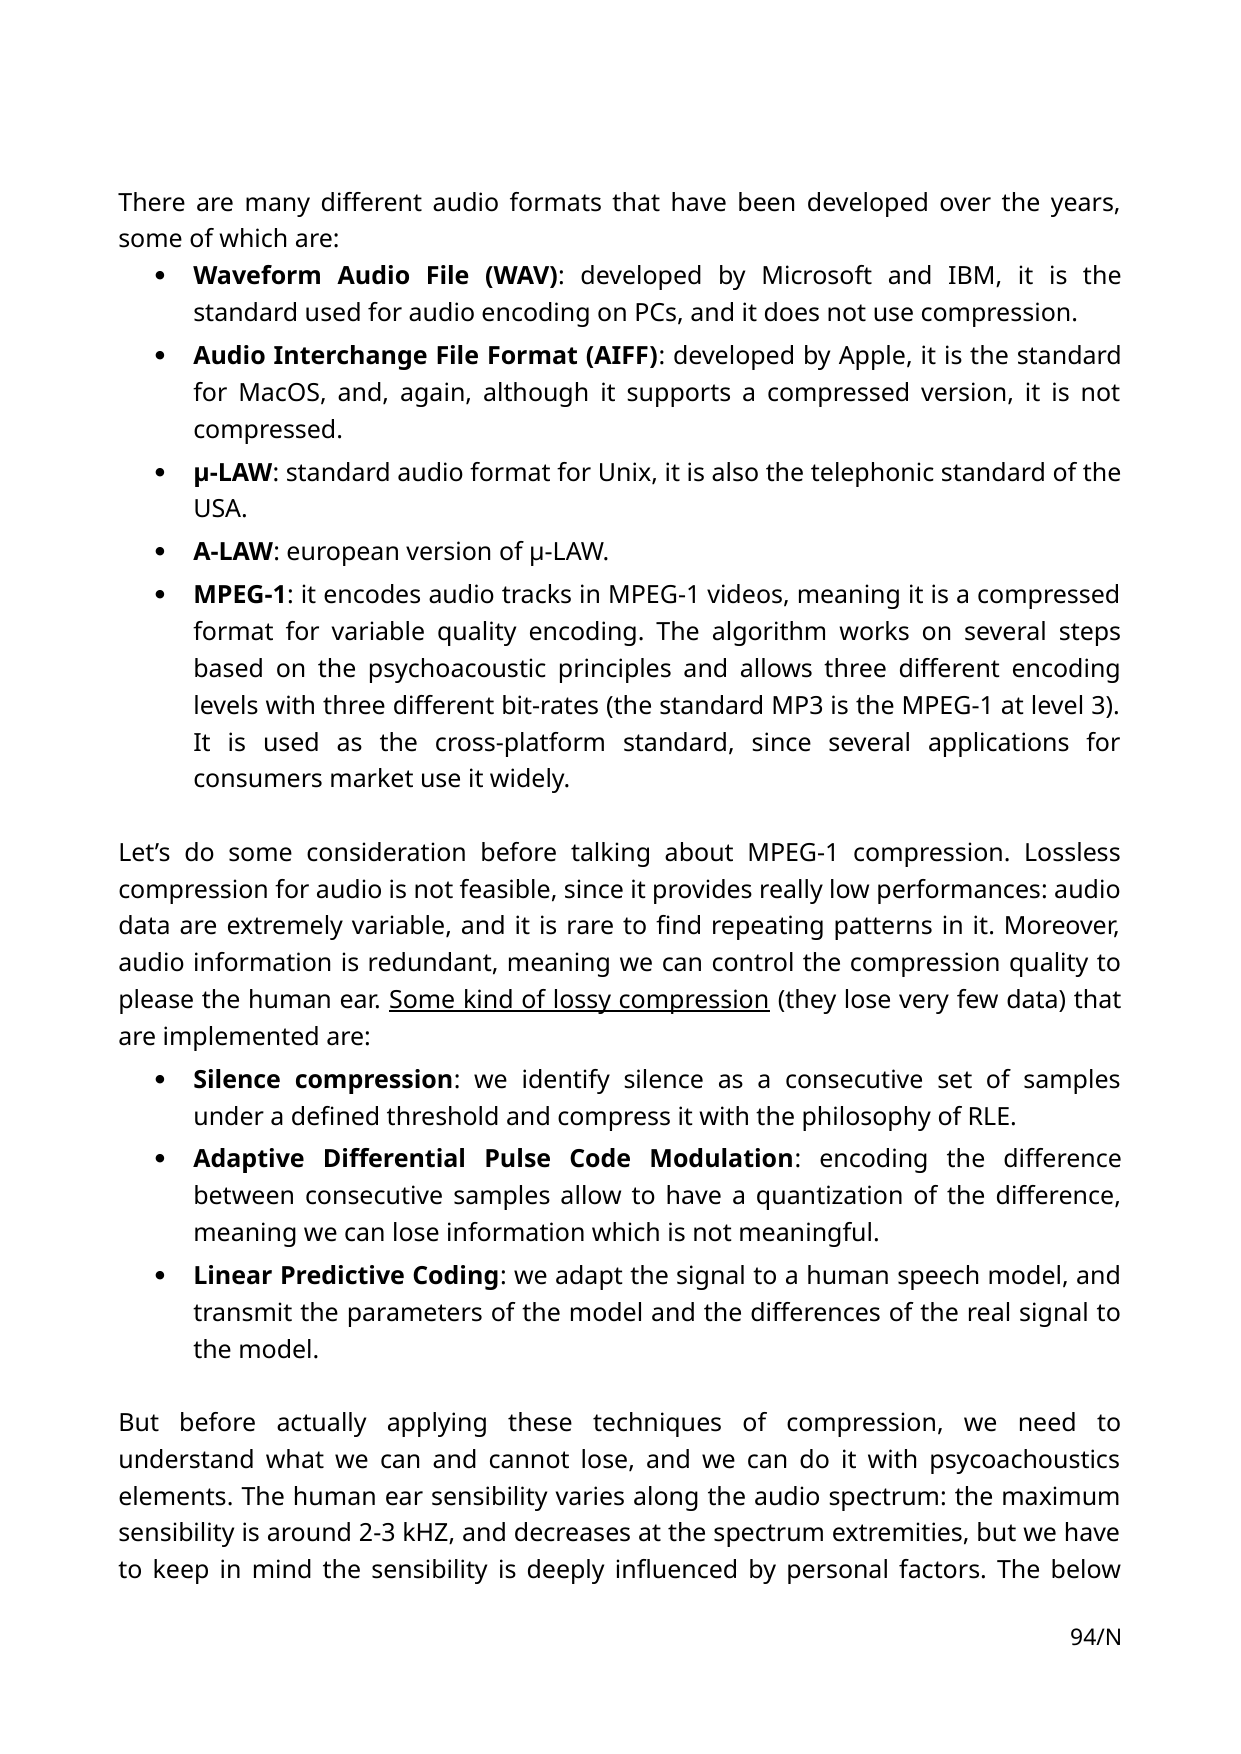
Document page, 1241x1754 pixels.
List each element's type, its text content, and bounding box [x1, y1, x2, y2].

list MPEG-1: it encodes audio tracks in MPEG-1 videos, meaning it is a compressed format for variable quality encoding. The algorithm works on several steps based on the psychoacoustic principles and allows three different encoding levels with three different bit-rates (the standard MP3 is the MPEG-1 at level 3). It is used as the cross-platform standard, since several applications for consumers market use it widely. [156, 577, 1122, 795]
text There are many different audio formats that have been developed over the years, some of which are: [118, 184, 1122, 255]
list Adaptive Differential Pulse Code Modulation: encoding the difference between consecutive samples allow to have a quantization of the difference, meaning we can lose information which is not meaningful. [156, 1141, 1122, 1249]
list Audio Interchange File Format (AIFF): developed by Apple, it is the standard for MacOS, and, again, although it supports a compressed version, it is not compressed. [156, 338, 1122, 445]
list Waveform Audio File (WAV): developed by Microsoft and IBM, it is the standard used for audio encoding on PCs, and it does not use compression. [156, 258, 1122, 329]
list Silence compression: we identify silence as a consecutive set of samples under a defined threshold and compress it with the philosophy of RLE. [156, 1061, 1122, 1132]
list μ-LAW: standard audio format for Unix, it is also the telephonic standard of the USA. [156, 454, 1122, 525]
list Linear Predictive Coding: we adapt the signal to a human speech model, and transmit the parameters of the model and the differences of the real signal to the model. [156, 1258, 1122, 1365]
text Let’s do some consideration before talking about MPEG-1 compression. Lossless compression for audio is not feasible, since it provides really low performances: audio data are extremely variable, and it is rare to find repeating patterns in it. Moreover, audio information is redundant, meaning we can control the compression quality to please the human ear. Some kind of lossy compression (they lose very few data) that are implemented are: [118, 834, 1122, 1052]
list A-LAW: european version of μ-LAW. [156, 534, 1122, 568]
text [118, 1405, 1122, 1586]
